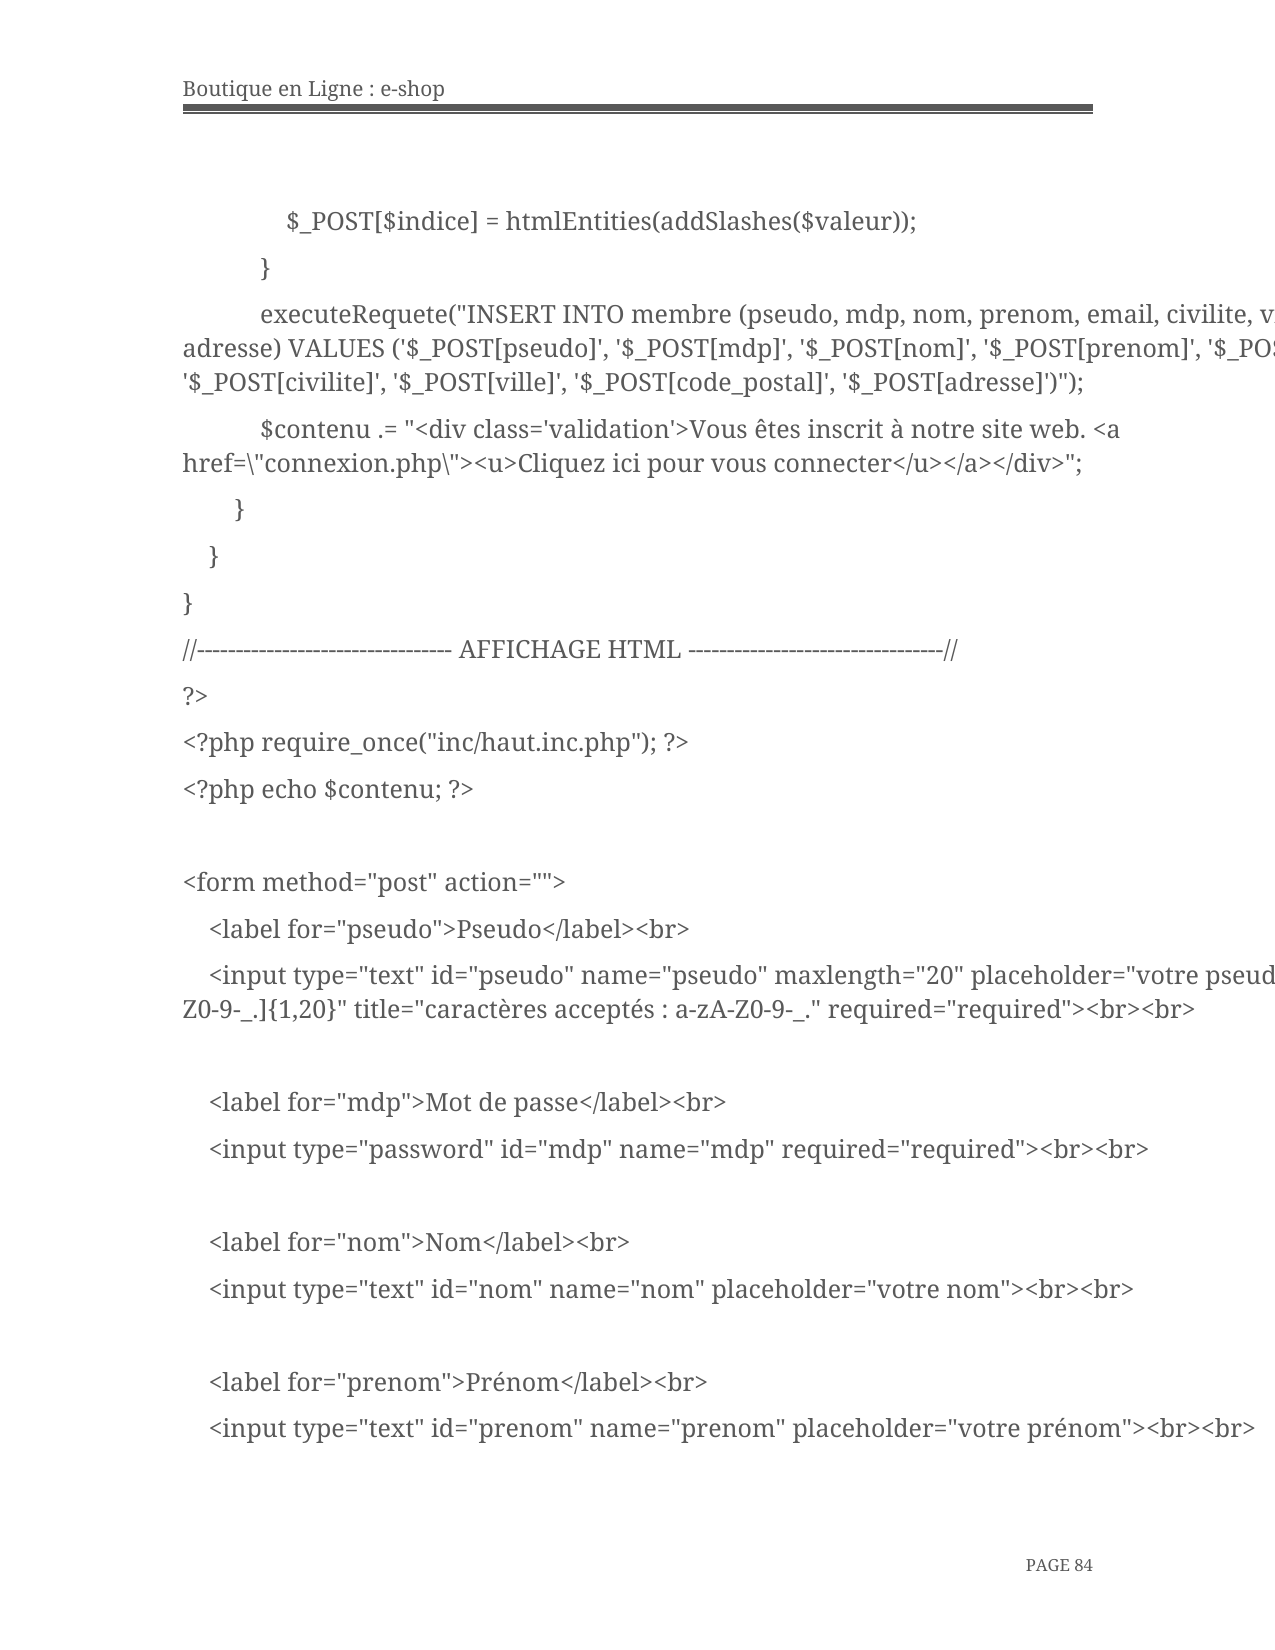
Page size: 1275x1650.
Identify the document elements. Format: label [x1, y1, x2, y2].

table_header [183, 191, 1275, 1457]
